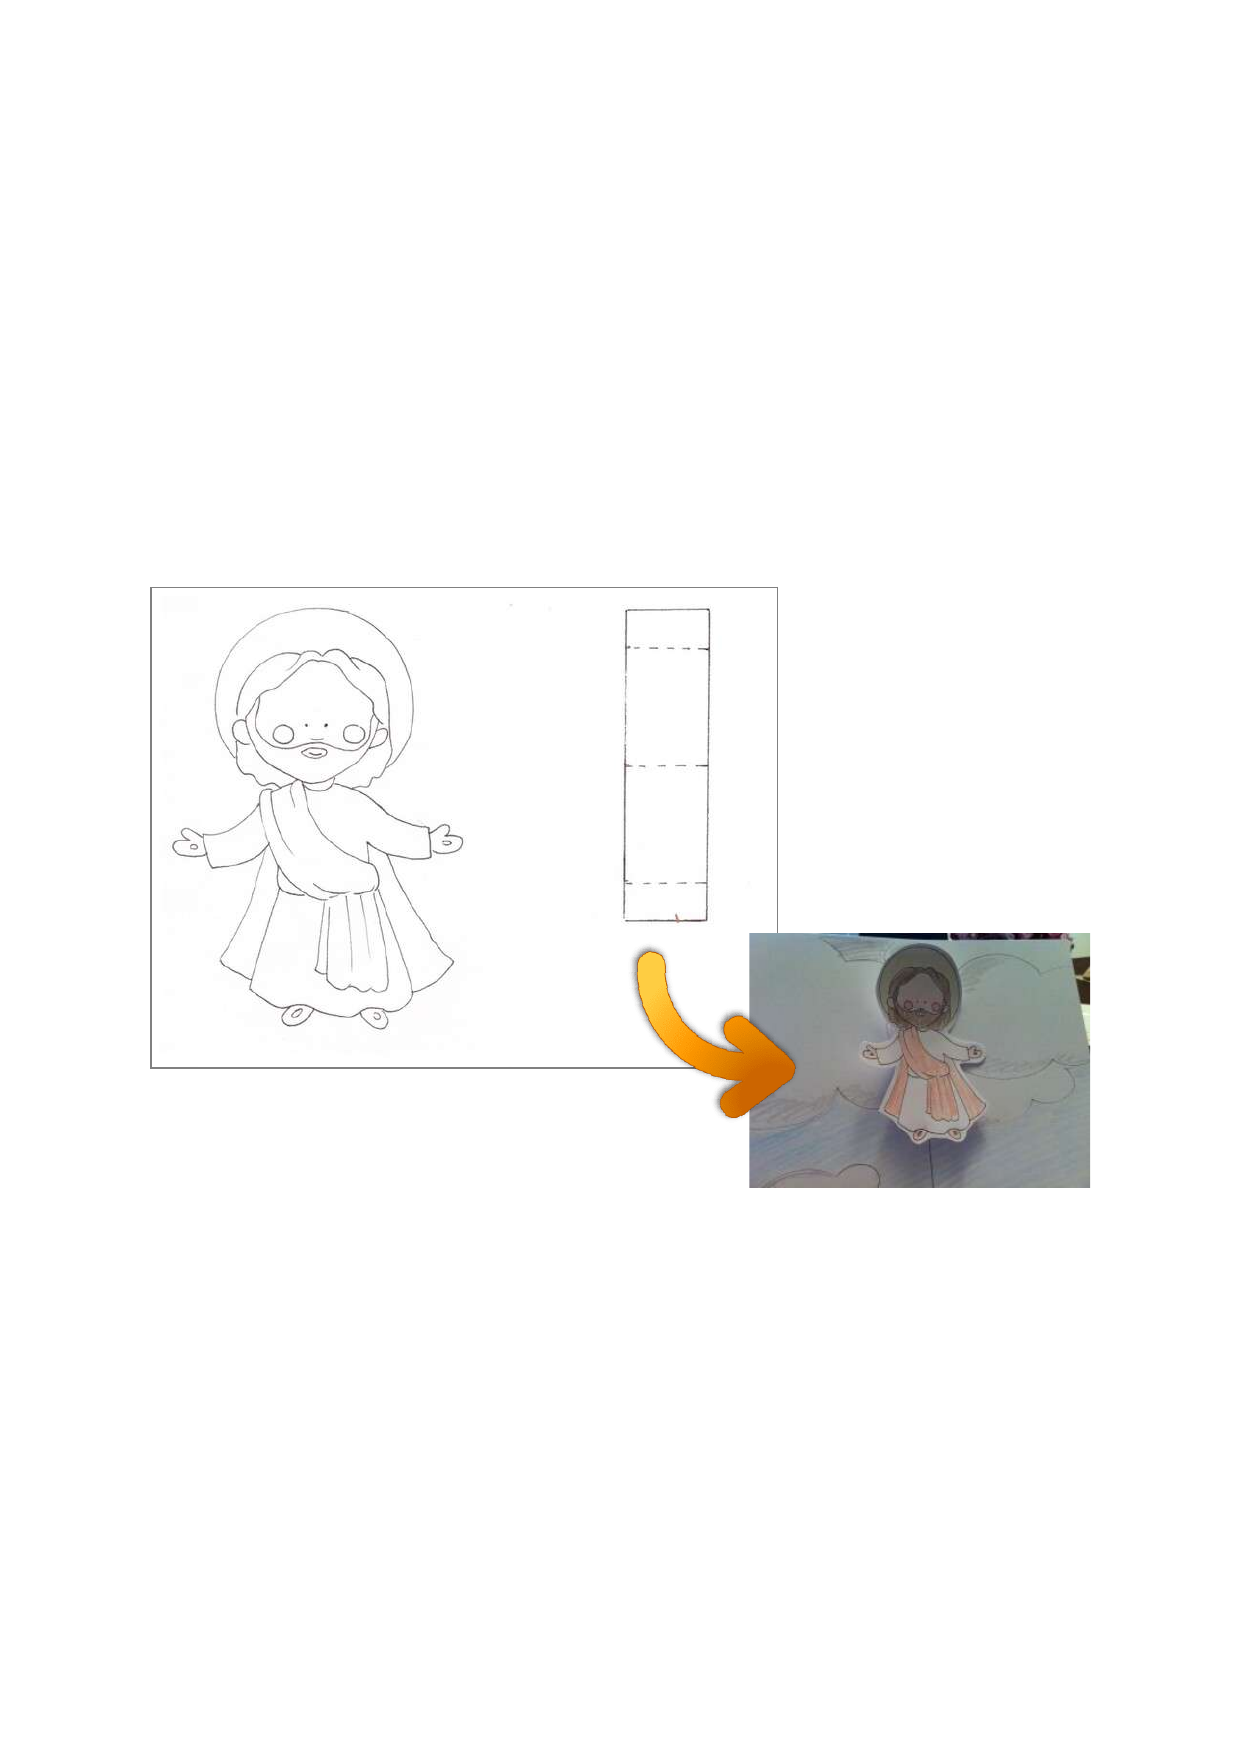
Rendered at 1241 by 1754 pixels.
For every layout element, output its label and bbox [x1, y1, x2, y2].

picture [152, 588, 1091, 1188]
